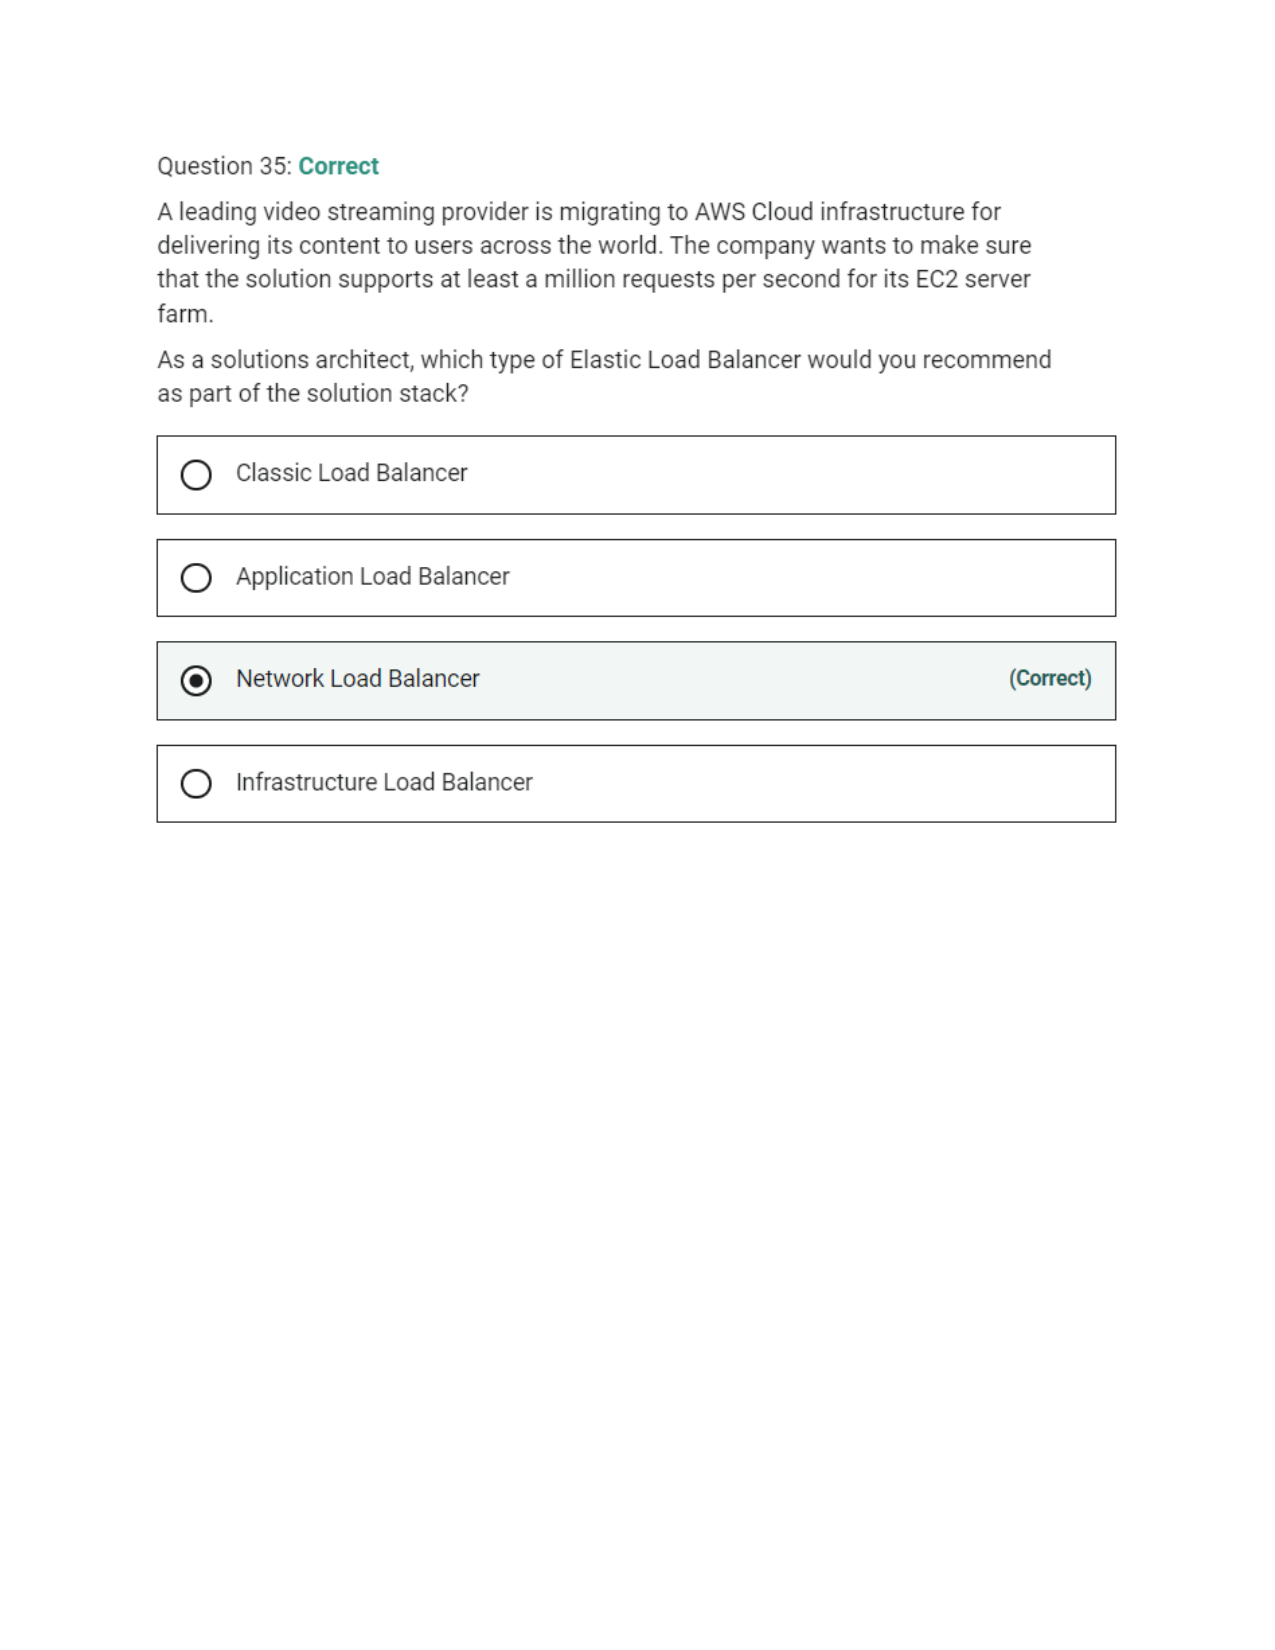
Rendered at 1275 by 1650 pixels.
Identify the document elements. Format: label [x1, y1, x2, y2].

picture [150, 150, 1125, 831]
